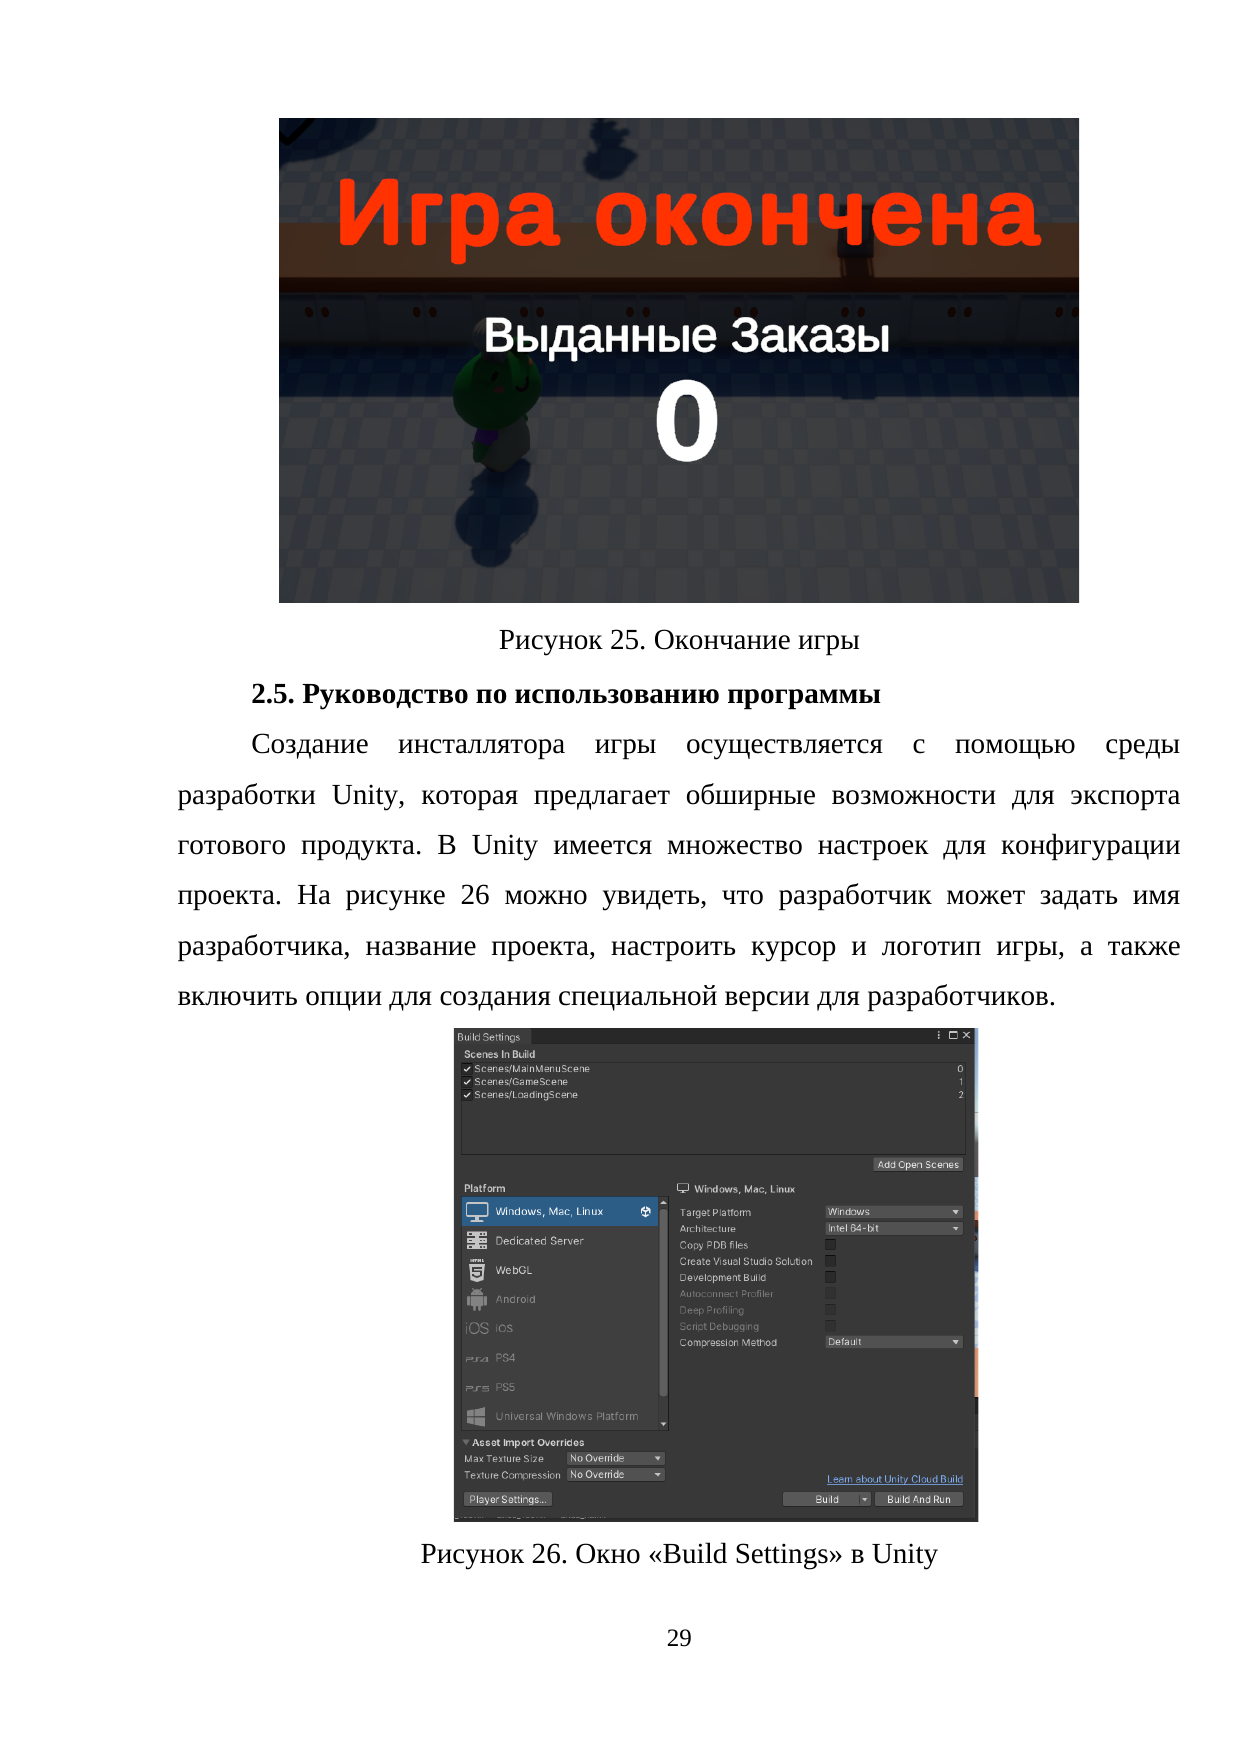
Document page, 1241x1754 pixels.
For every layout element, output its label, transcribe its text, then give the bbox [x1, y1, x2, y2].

text Рисунок 26. Окно «Build Settings» в Unity [177, 1536, 1181, 1570]
text Создание инсталлятора игры осуществляется с помощью среды разработки Unity, которая предлагает обширные возможности для экспорта готового продукта. В Unity имеется множество настроек для конфигурации проекта. На рисунке 26 можно увидеть, что разработчик может задать имя разработчика, название проекта, настроить курсор и логотип игры, а также включить опции для создания специальной версии для разработчиков. [177, 726, 1181, 1012]
picture [279, 118, 1080, 603]
picture [453, 1028, 979, 1522]
subtitle 2.5. Руководство по использованию программы [177, 676, 1181, 710]
text Рисунок 25. Окончание игры [177, 622, 1181, 655]
